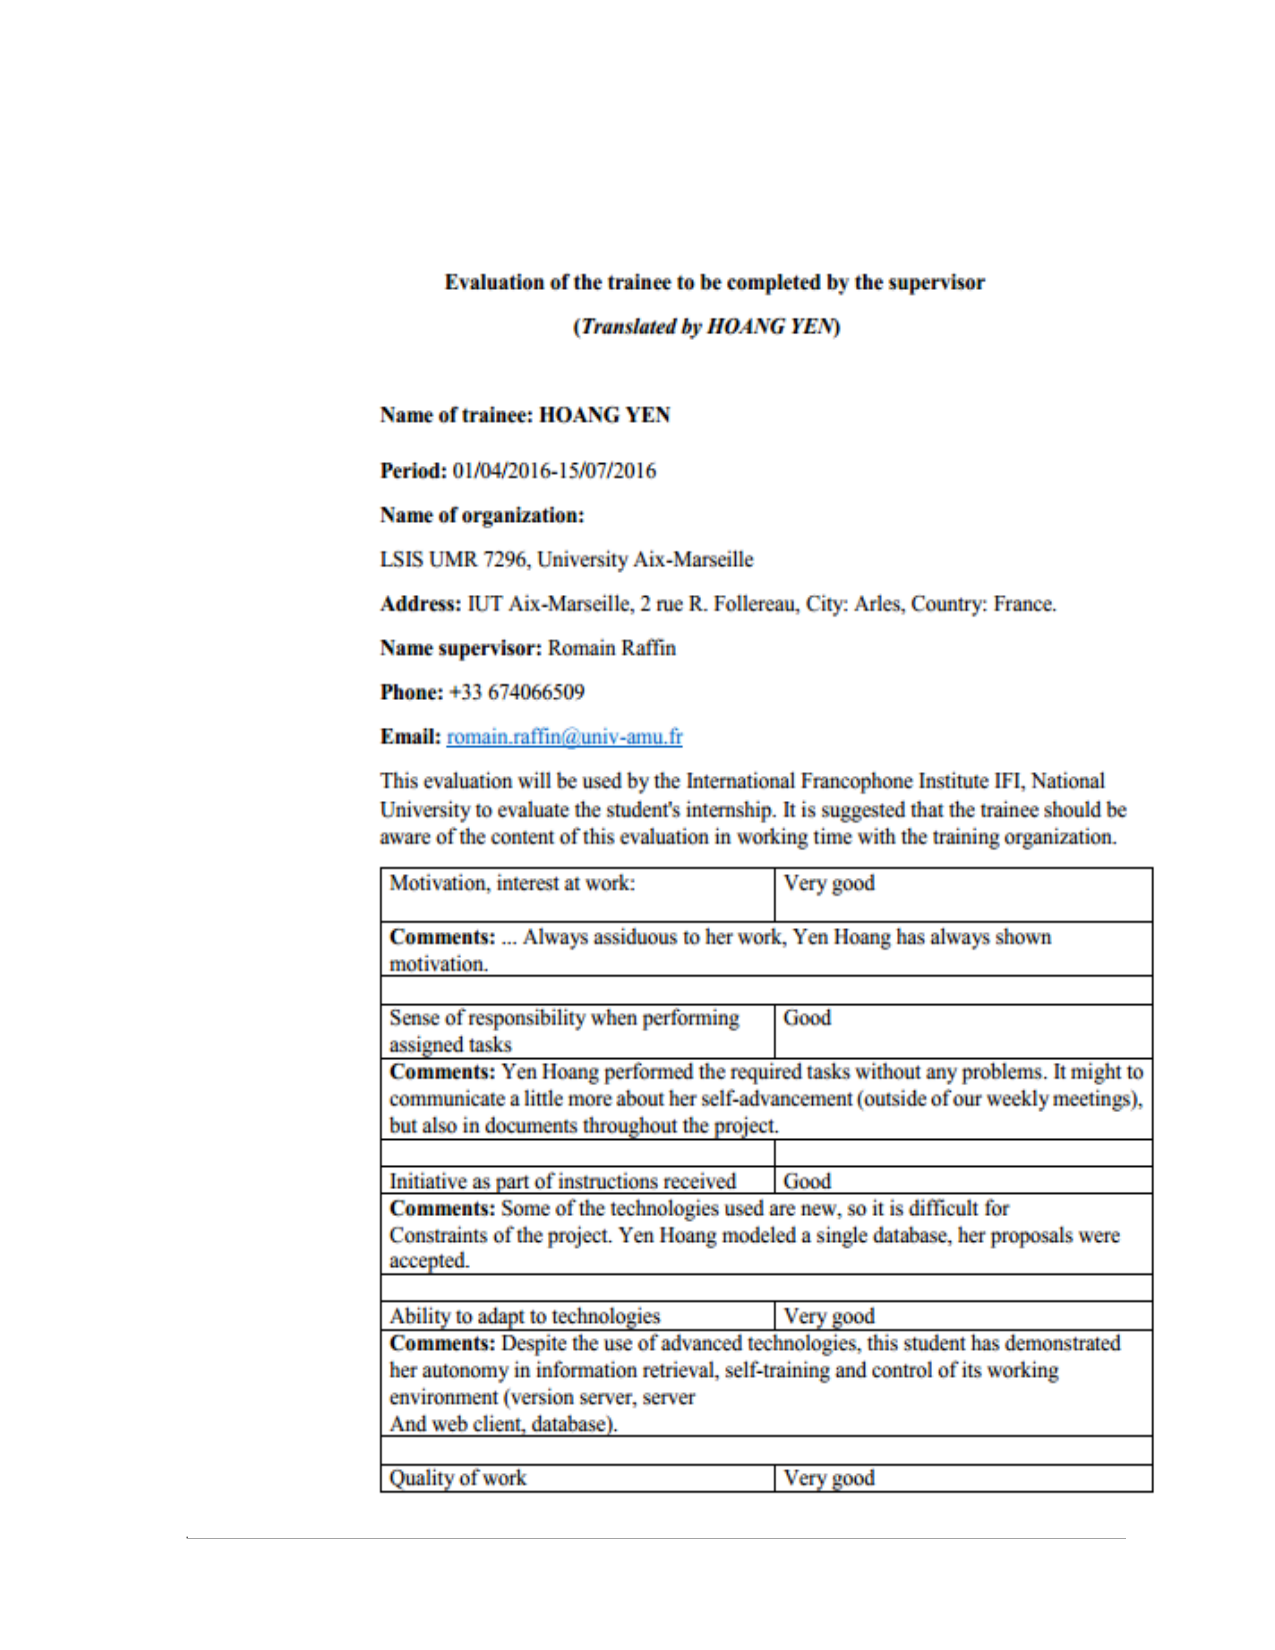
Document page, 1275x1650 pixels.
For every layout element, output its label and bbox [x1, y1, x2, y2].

picture [187, 131, 1275, 1538]
